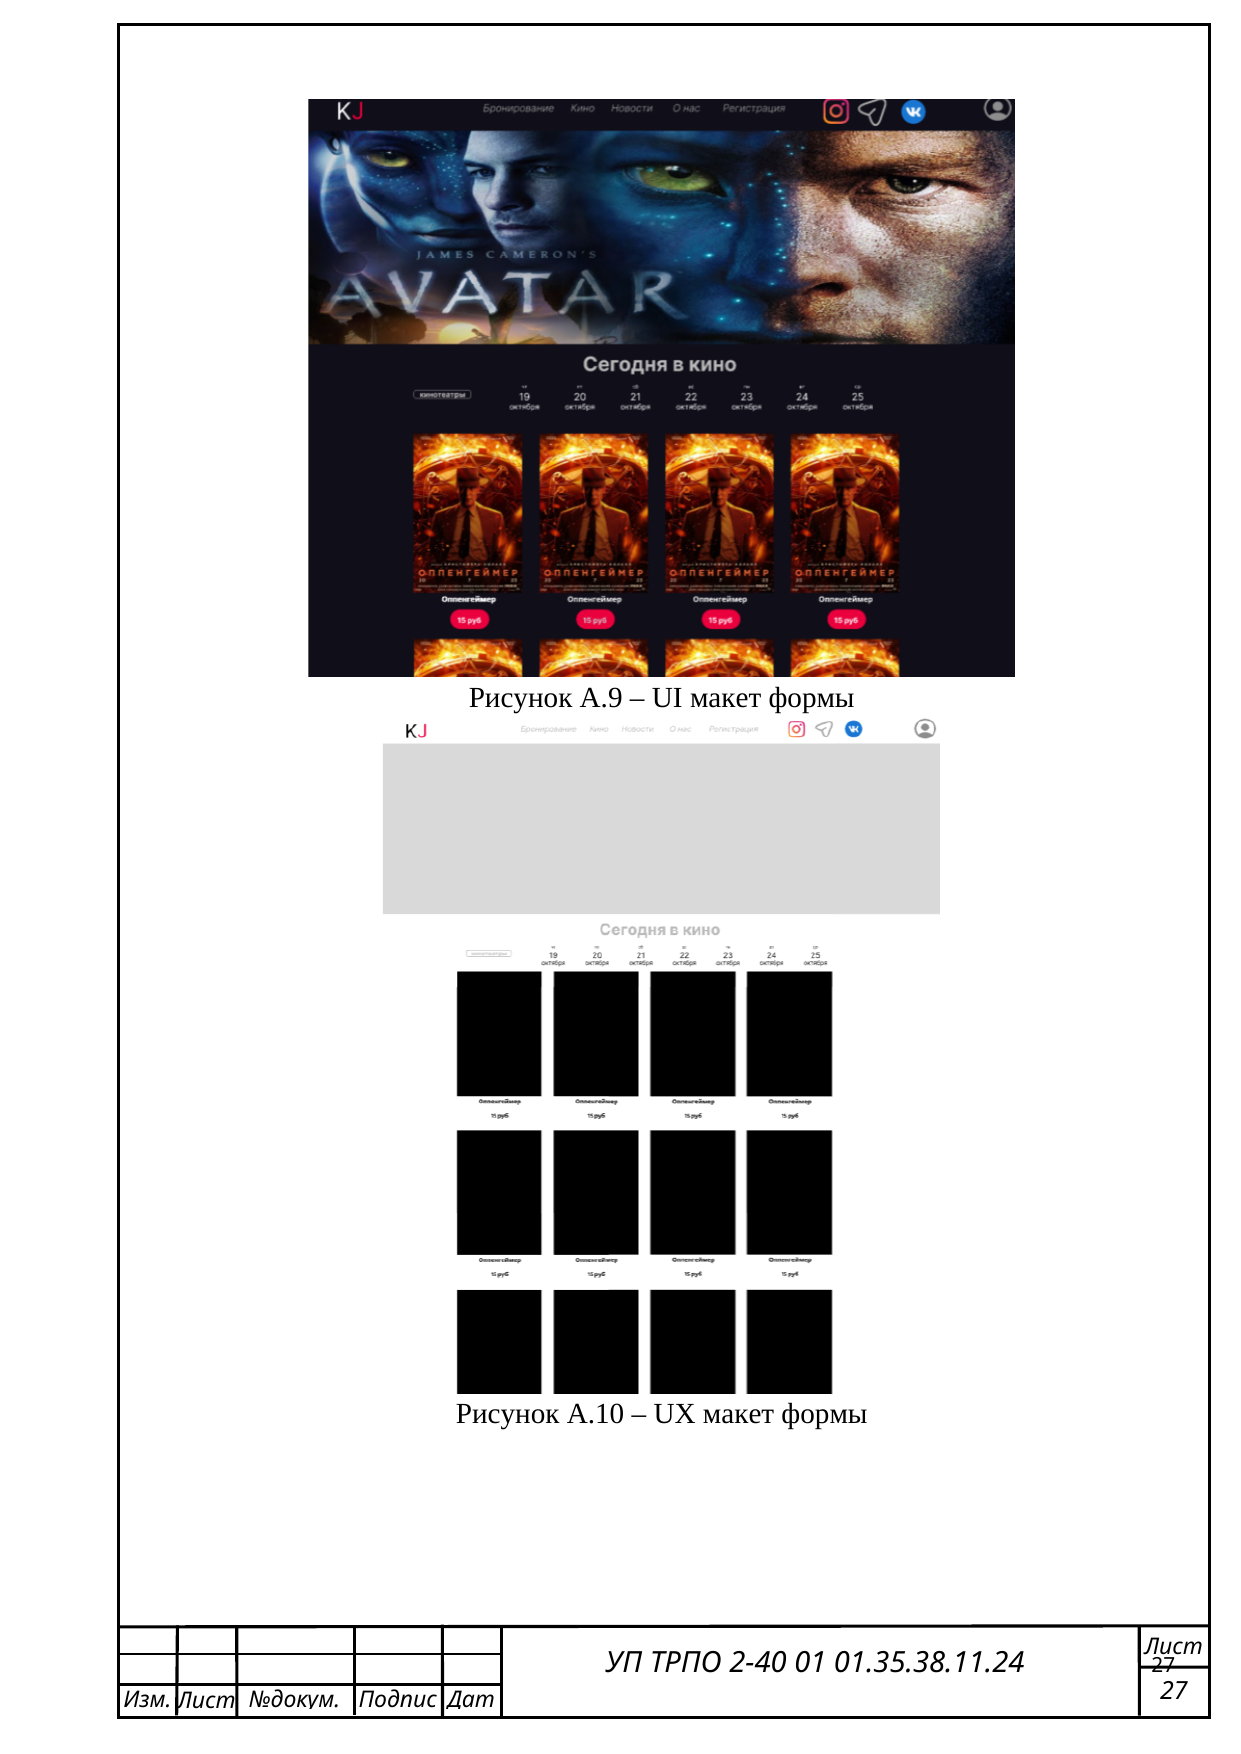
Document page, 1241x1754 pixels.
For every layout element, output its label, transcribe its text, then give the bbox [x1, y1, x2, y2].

text Рисунок А.10 – UX макет формы [148, 1393, 1175, 1431]
picture [382, 714, 940, 1394]
text Рисунок А.9 – UI макет формы [148, 677, 1175, 714]
picture [308, 99, 1015, 677]
